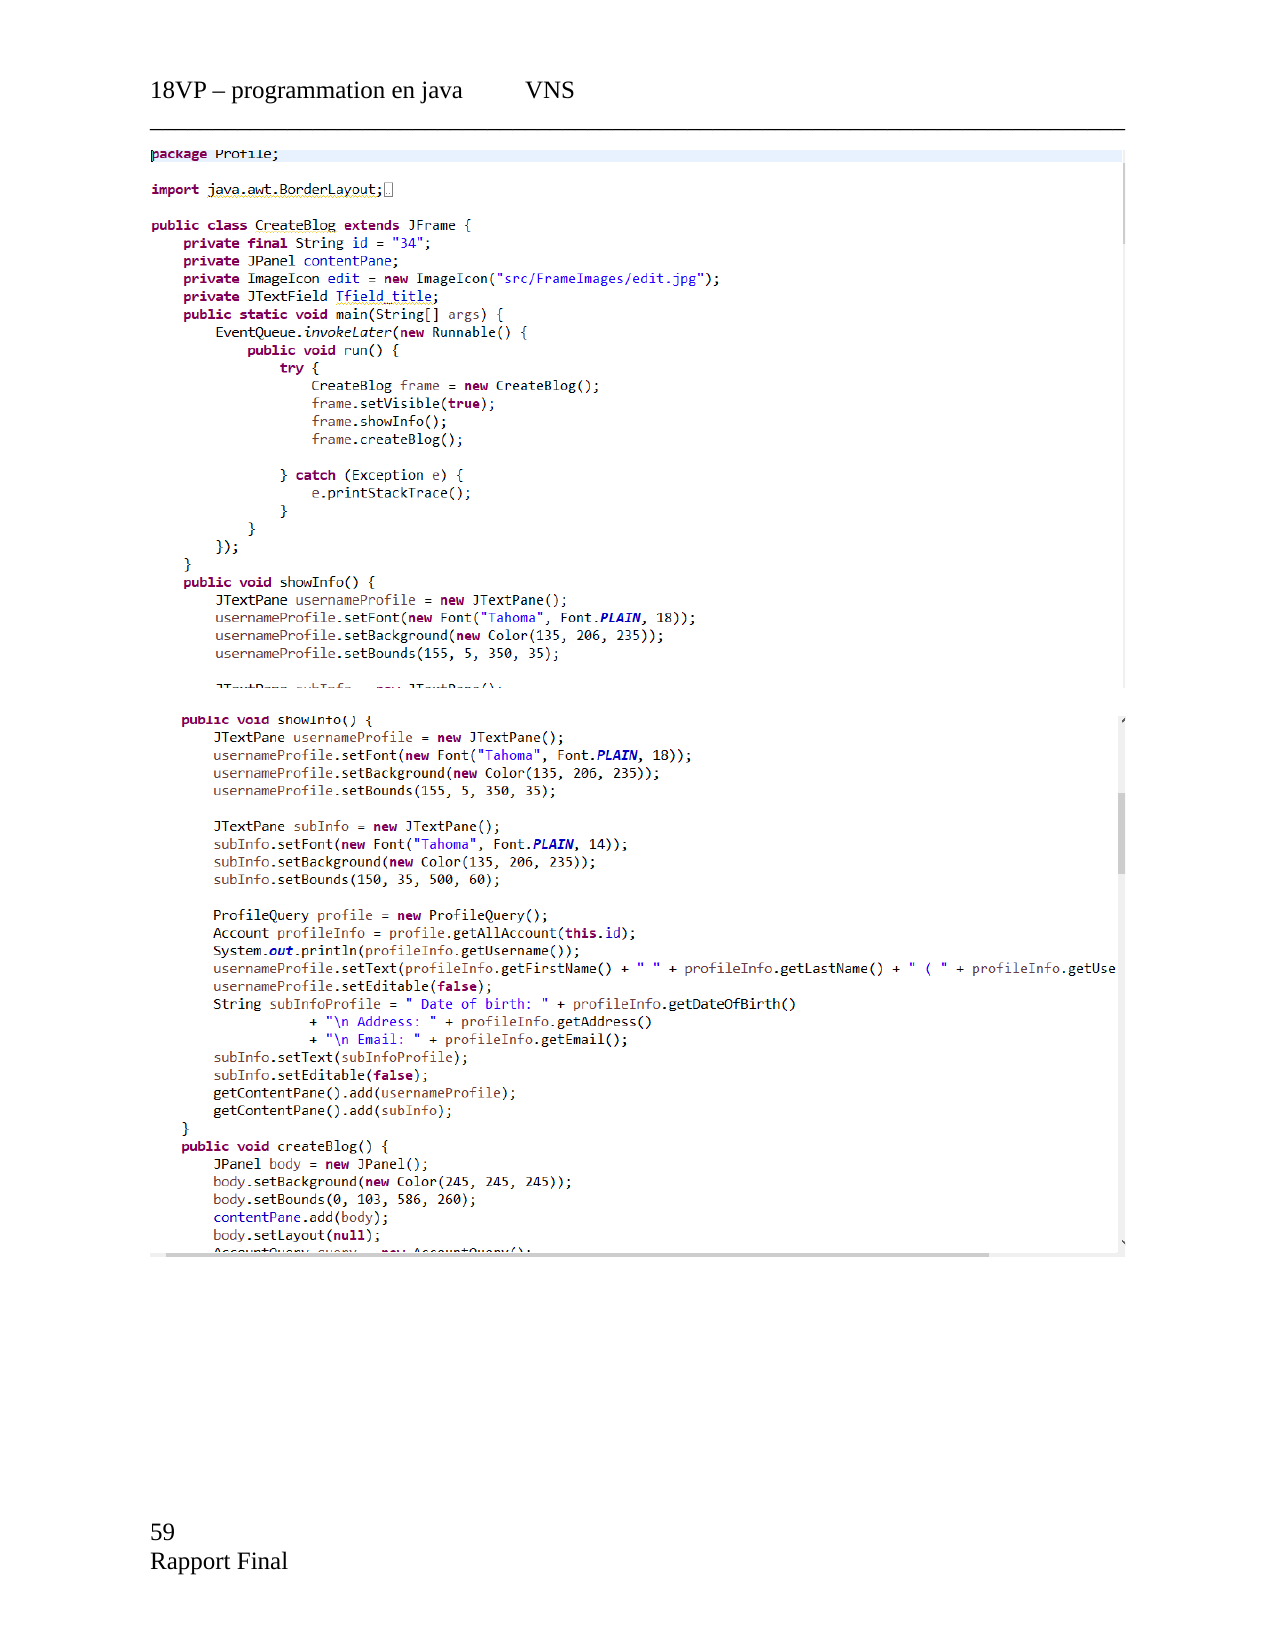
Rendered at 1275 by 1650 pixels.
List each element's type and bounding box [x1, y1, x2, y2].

picture [150, 150, 1125, 688]
picture [150, 716, 1125, 1257]
